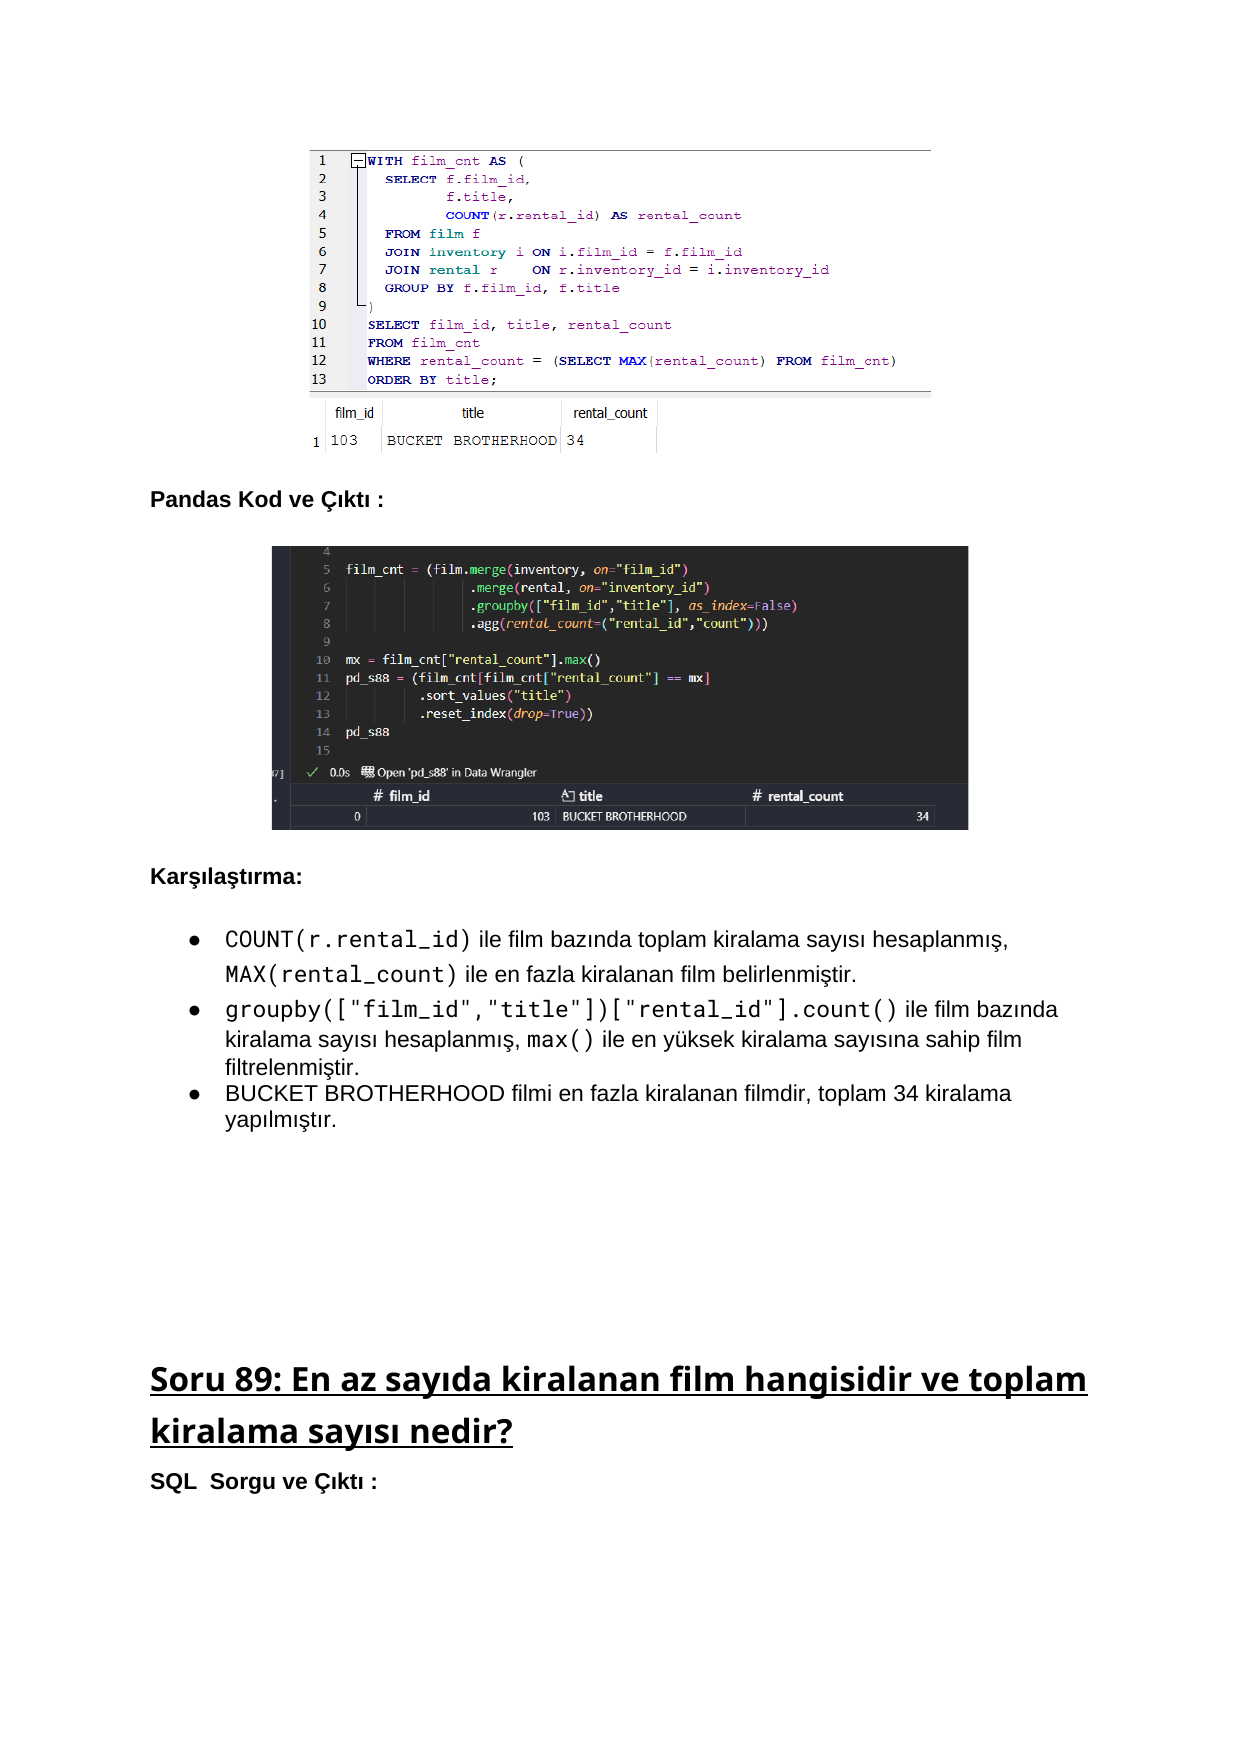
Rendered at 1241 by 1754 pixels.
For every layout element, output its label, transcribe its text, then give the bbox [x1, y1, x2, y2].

text Pandas Kod ve Çıktı : [150, 486, 1090, 513]
picture [271, 546, 969, 830]
picture [309, 150, 931, 453]
text SQL Sorgu ve Çıktı : [150, 1468, 1090, 1494]
subtitle Soru 89: En az sayıda kiralanan film hangisidir ve toplam kiralama sayısı nedir? [150, 1356, 1090, 1453]
list COUNT(r.rental_id) ile film bazında toplam kiralama sayısı hesaplanmış, MAX(rental_count) ile en fazla kiralanan film belirlenmiştir. [187, 924, 1090, 989]
list BUCKET BROTHERHOOD filmi en fazla kiralanan filmdir, toplam 34 kiralama yapılmıştır. [187, 1080, 1090, 1133]
list groupby(["film_id","title"])["rental_id"].count() ile film bazında kiralama sayısı hesaplanmış, max() ile en yüksek kiralama sayısına sahip film filtrelenmiştir. [187, 993, 1090, 1080]
text Karşılaştırma: [150, 863, 1090, 890]
